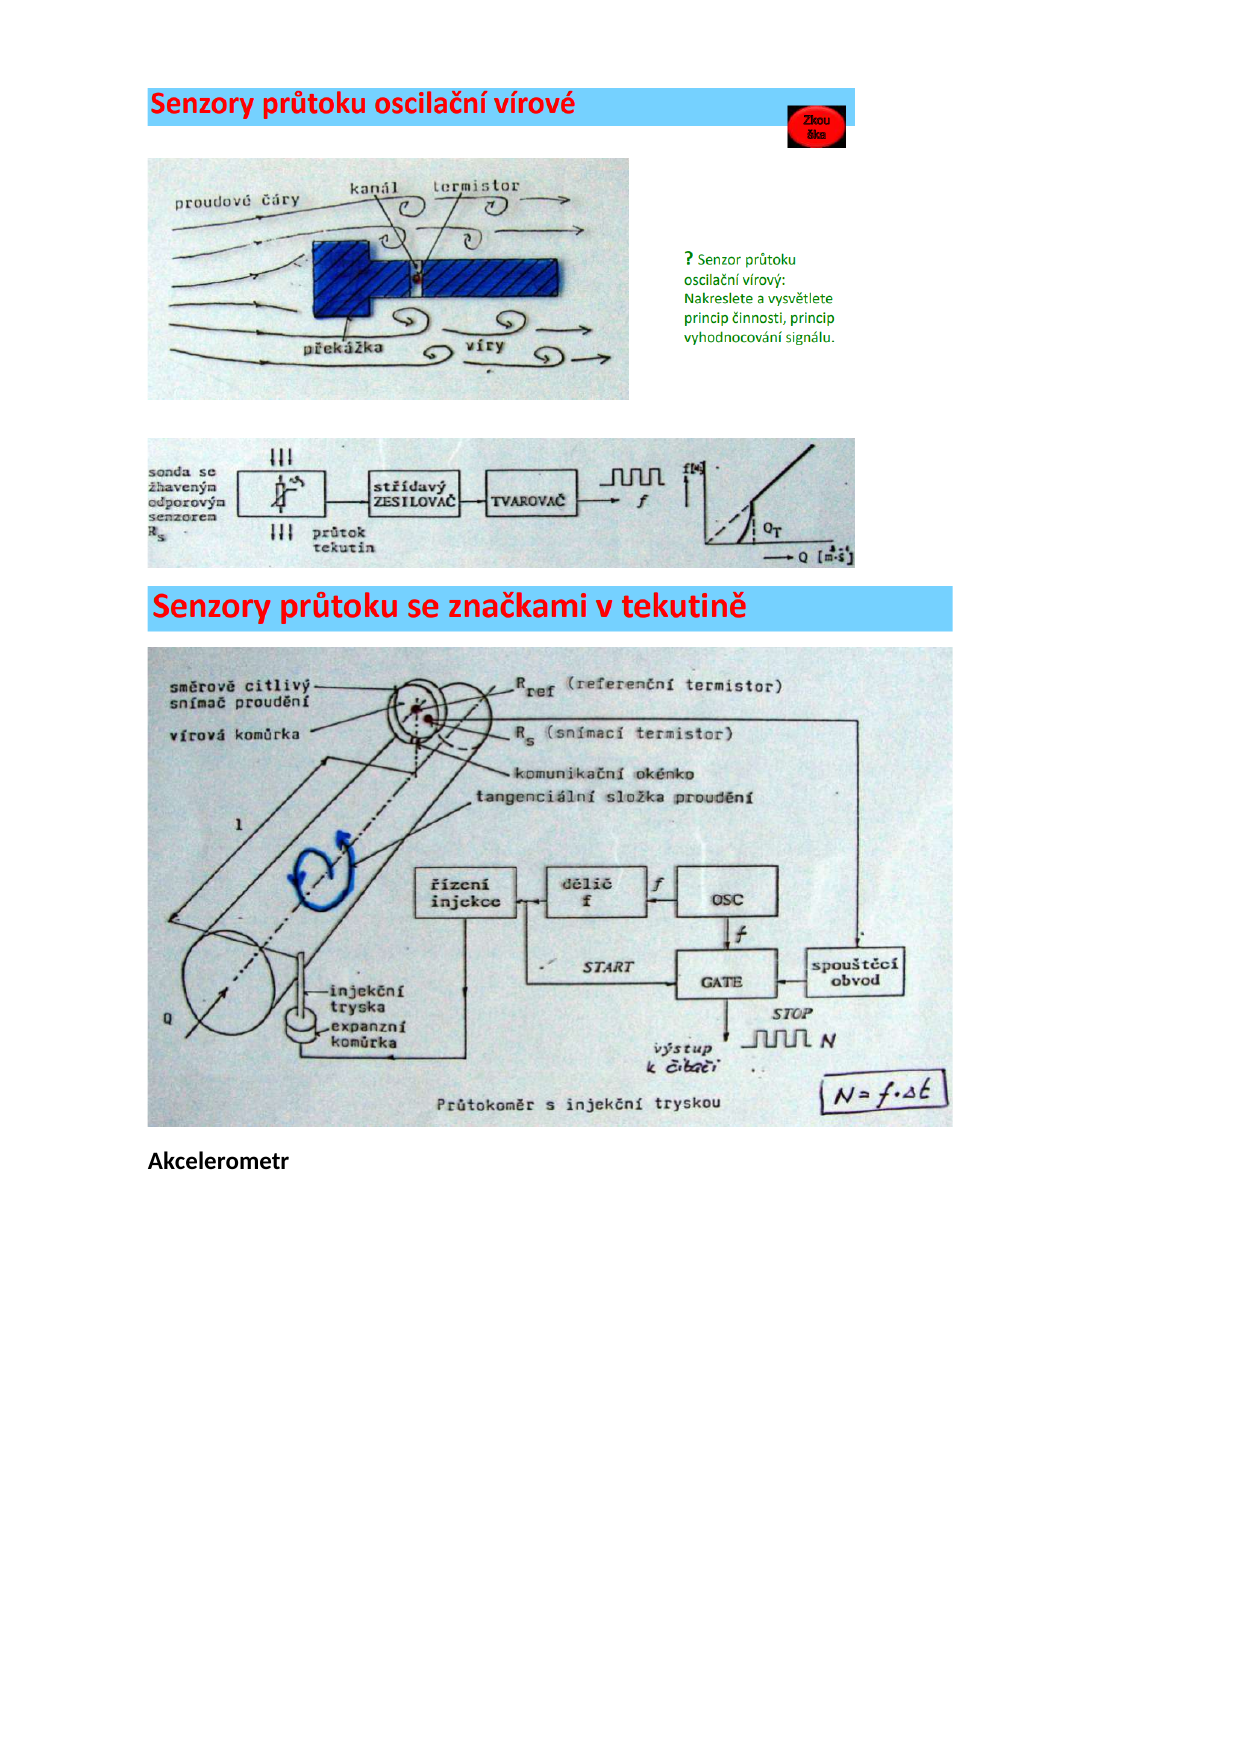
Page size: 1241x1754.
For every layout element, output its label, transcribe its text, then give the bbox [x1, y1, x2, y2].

text Akcelerometr [148, 1145, 1093, 1176]
picture [147, 586, 953, 1127]
picture [147, 88, 855, 568]
